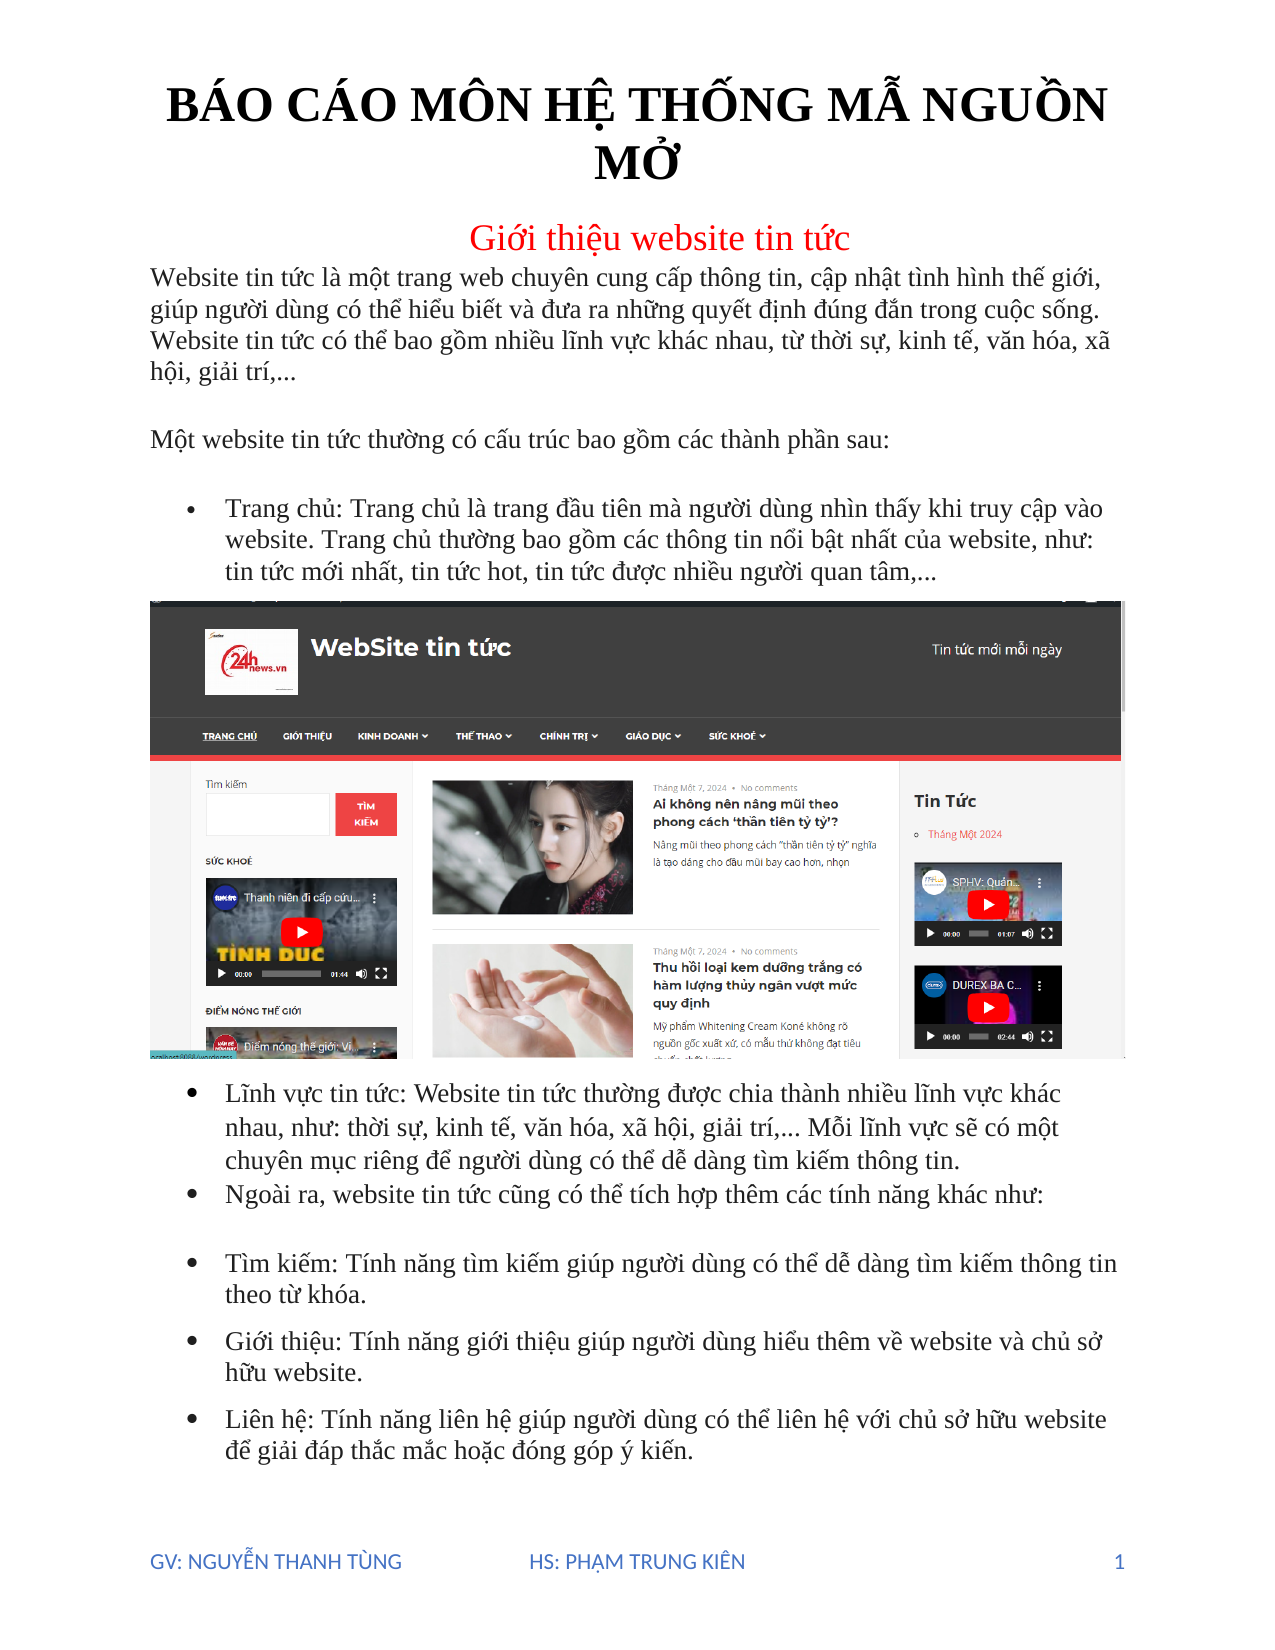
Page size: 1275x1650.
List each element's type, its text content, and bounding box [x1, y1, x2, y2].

list Tìm kiếm: Tính năng tìm kiếm giúp người dùng có thể dễ dàng tìm kiếm thông tin theo từ khóa. [187, 1247, 1125, 1309]
list Liên hệ: Tính năng liên hệ giúp người dùng có thể liên hệ với chủ sở hữu website để giải đáp thắc mắc hoặc đóng góp ý kiến. [187, 1403, 1125, 1465]
list Giới thiệu: Tính năng giới thiệu giúp người dùng hiểu thêm về website và chủ sở hữu website. [187, 1325, 1125, 1387]
list Trang chủ: Trang chủ là trang đầu tiên mà người dùng nhìn thấy khi truy cập vào website. Trang chủ thường bao gồm các thông tin nổi bật nhất của website, như: tin tức mới nhất, tin tức hot, tin tức được nhiều người quan tâm,... [187, 492, 1125, 586]
subtitle Giới thiệu website tin tức [195, 215, 1125, 258]
list Ngoài ra, website tin tức cũng có thể tích hợp thêm các tính năng khác như: [187, 1178, 1125, 1209]
text Website tin tức là một trang web chuyên cung cấp thông tin, cập nhật tình hình thế giới, giúp người dùng có thể hiểu biết và đưa ra những quyết định đúng đắn trong cuộc sống. Website tin tức có thể bao gồm nhiều lĩnh vực khác nhau, từ thời sự, kinh tế, văn hóa, xã hội, giải trí,... [150, 262, 1125, 386]
picture [150, 601, 1125, 1059]
text Một website tin tức thường có cấu trúc bao gồm các thành phần sau: [150, 424, 1125, 455]
list Lĩnh vực tin tức: Website tin tức thường được chia thành nhiều lĩnh vực khác nhau, như: thời sự, kinh tế, văn hóa, xã hội, giải trí,... Mỗi lĩnh vực sẽ có một chuyên mục riêng để người dùng có thể dễ dàng tìm kiếm thông tin. [187, 1077, 1125, 1176]
